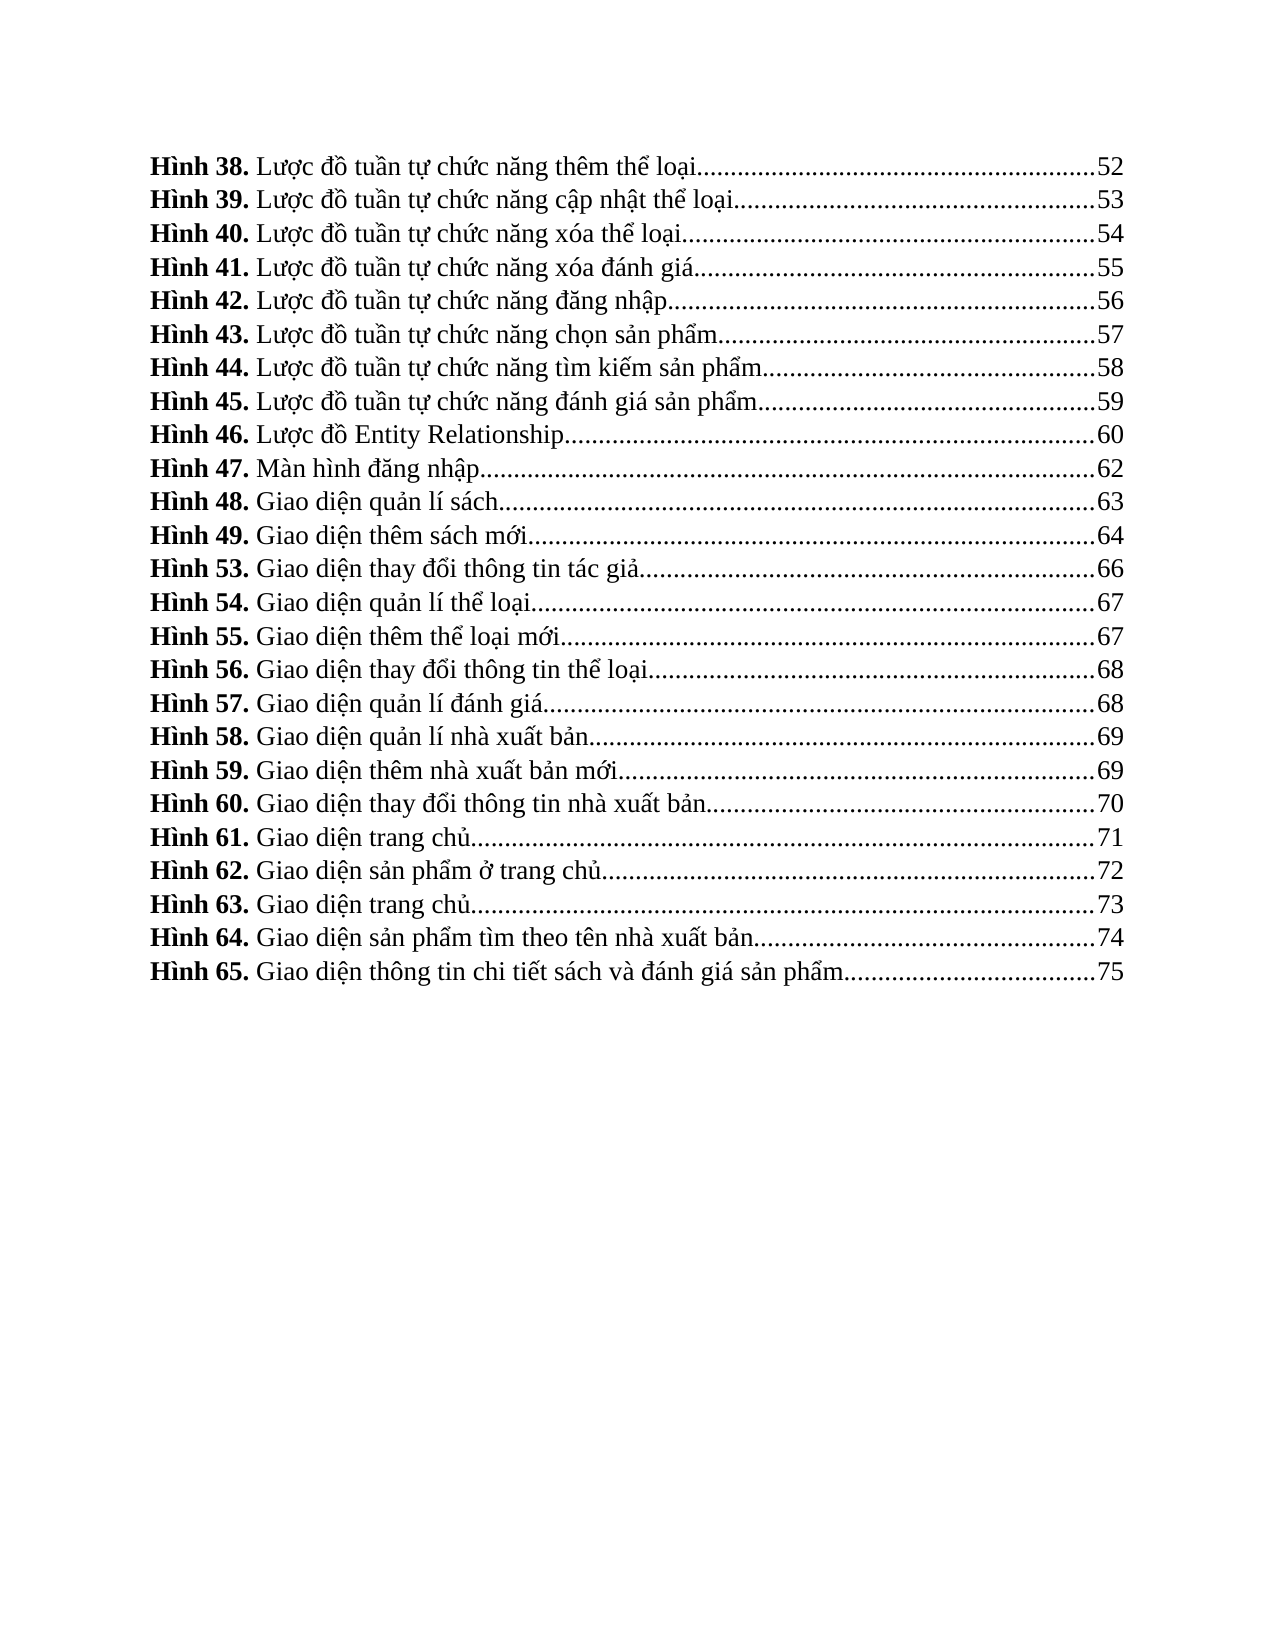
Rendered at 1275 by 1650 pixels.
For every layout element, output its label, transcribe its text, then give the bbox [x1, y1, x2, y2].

text Hình 53. Giao diện thay đổi thông tin tác giả 66 [150, 552, 1125, 584]
text Hình 61. Giao diện trang chủ 71 [150, 821, 1125, 852]
text Hình 63. Giao diện trang chủ 73 [150, 888, 1125, 919]
text Hình 44. Lược đồ tuần tự chức năng tìm kiếm sản phẩm 58 [150, 351, 1125, 382]
text Hình 38. Lược đồ tuần tự chức năng thêm thể loại 52 [150, 150, 1125, 181]
text Hình 48. Giao diện quản lí sách 63 [150, 485, 1125, 517]
text Hình 54. Giao diện quản lí thể loại 67 [150, 586, 1125, 617]
text Hình 43. Lược đồ tuần tự chức năng chọn sản phẩm 57 [150, 318, 1125, 349]
text Hình 64. Giao diện sản phẩm tìm theo tên nhà xuất bản 74 [150, 921, 1125, 953]
text Hình 65. Giao diện thông tin chi tiết sách và đánh giá sản phẩm 75 [150, 955, 1125, 986]
text Hình 40. Lược đồ tuần tự chức năng xóa thể loại 54 [150, 217, 1125, 248]
text Hình 59. Giao diện thêm nhà xuất bản mới 69 [150, 754, 1125, 785]
text Hình 60. Giao diện thay đổi thông tin nhà xuất bản 70 [150, 787, 1125, 818]
text Hình 41. Lược đồ tuần tự chức năng xóa đánh giá 55 [150, 251, 1125, 282]
text Hình 49. Giao diện thêm sách mới 64 [150, 519, 1125, 550]
text Hình 42. Lược đồ tuần tự chức năng đăng nhập 56 [150, 284, 1125, 315]
text Hình 58. Giao diện quản lí nhà xuất bản 69 [150, 720, 1125, 751]
text Hình 39. Lược đồ tuần tự chức năng cập nhật thể loại 53 [150, 183, 1125, 215]
text Hình 62. Giao diện sản phẩm ở trang chủ 72 [150, 854, 1125, 886]
text Hình 46. Lược đồ Entity Relationship 60 [150, 418, 1125, 449]
text Hình 47. Màn hình đăng nhập 62 [150, 452, 1125, 483]
text Hình 45. Lược đồ tuần tự chức năng đánh giá sản phẩm 59 [150, 385, 1125, 416]
text Hình 57. Giao diện quản lí đánh giá 68 [150, 687, 1125, 718]
text Hình 55. Giao diện thêm thể loại mới 67 [150, 619, 1125, 651]
text Hình 56. Giao diện thay đổi thông tin thể loại 68 [150, 653, 1125, 684]
